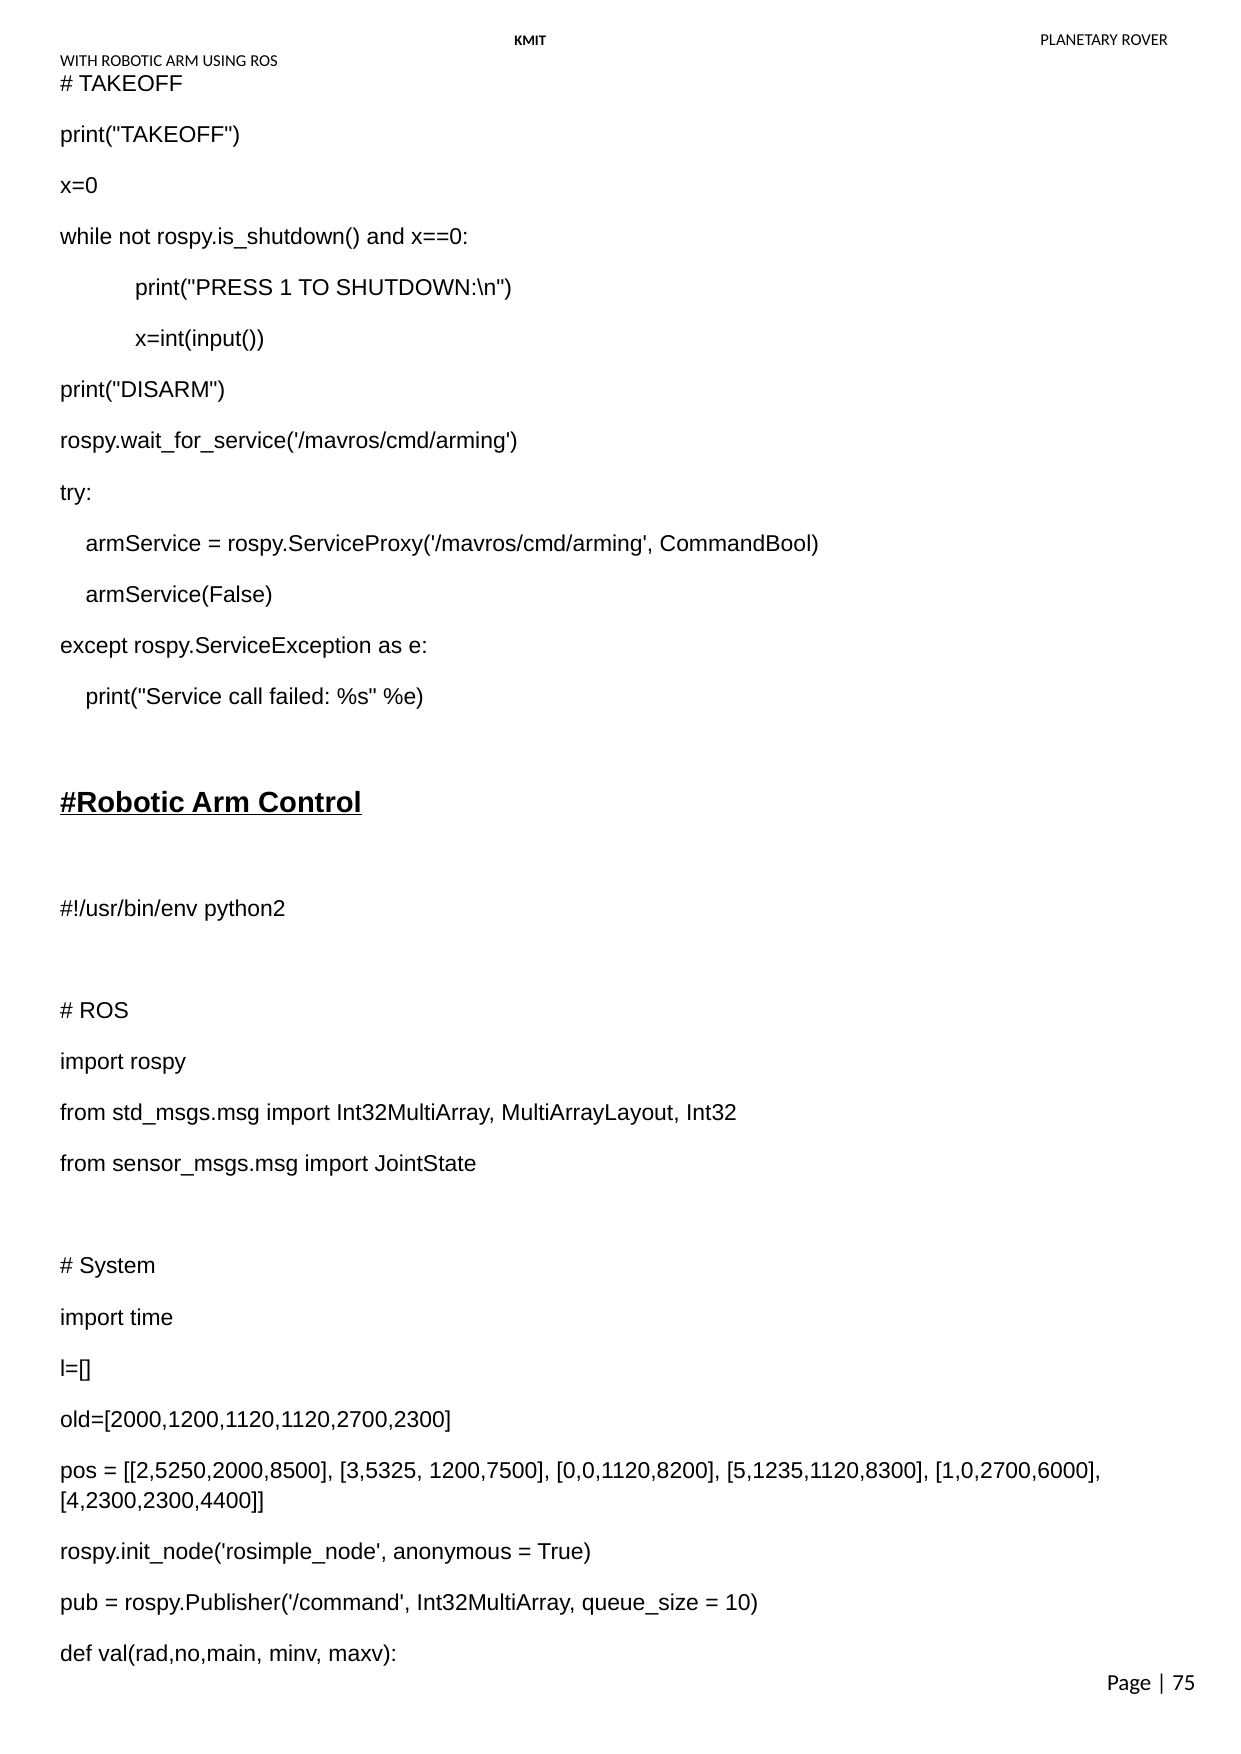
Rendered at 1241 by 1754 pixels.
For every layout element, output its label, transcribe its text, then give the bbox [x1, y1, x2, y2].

text x=int(input()) [60, 325, 1195, 352]
text print("Service call failed: %s" %e) [60, 683, 1195, 709]
text x=0 [60, 172, 1195, 198]
text import time [60, 1303, 1195, 1330]
text armService = rospy.ServiceProxy('/mavros/cmd/arming', CommandBool) [60, 529, 1195, 556]
text print("PRESS 1 TO SHUTDOWN:\n") [60, 274, 1195, 301]
text l=[] [60, 1354, 1195, 1381]
text old=[2000,1200,1120,1120,2700,2300] [60, 1406, 1195, 1432]
text #!/usr/bin/env python2 [60, 895, 1195, 921]
text try: [60, 478, 1195, 505]
text pos = [[2,5250,2000,8500], [3,5325, 1200,7500], [0,0,1120,8200], [5,1235,1120,8300], [1,0,2700,6000], [4,2300,2300,4400]] [60, 1457, 1195, 1513]
text while not rospy.is_shutdown() and x==0: [60, 223, 1195, 249]
text # TAKEOFF [60, 70, 1195, 96]
text from sensor_msgs.msg import JointState [60, 1150, 1195, 1177]
text print("DISARM") [60, 376, 1195, 403]
text import rospy [60, 1048, 1195, 1074]
text #Robotic Arm Control [60, 785, 1195, 818]
text # ROS [60, 997, 1195, 1023]
text from std_msgs.msg import Int32MultiArray, MultiArrayLayout, Int32 [60, 1099, 1195, 1126]
text except rospy.ServiceException as e: [60, 632, 1195, 658]
text pub = rospy.Publisher('/command', Int32MultiArray, queue_size = 10) [60, 1589, 1195, 1615]
text print("TAKEOFF") [60, 121, 1195, 147]
text armService(False) [60, 581, 1195, 607]
text def val(rad,no,main, minv, maxv): [60, 1640, 1195, 1666]
text # System [60, 1252, 1195, 1279]
text rospy.wait_for_service('/mavros/cmd/arming') [60, 427, 1195, 454]
text rospy.init_node('rosimple_node', anonymous = True) [60, 1538, 1195, 1564]
